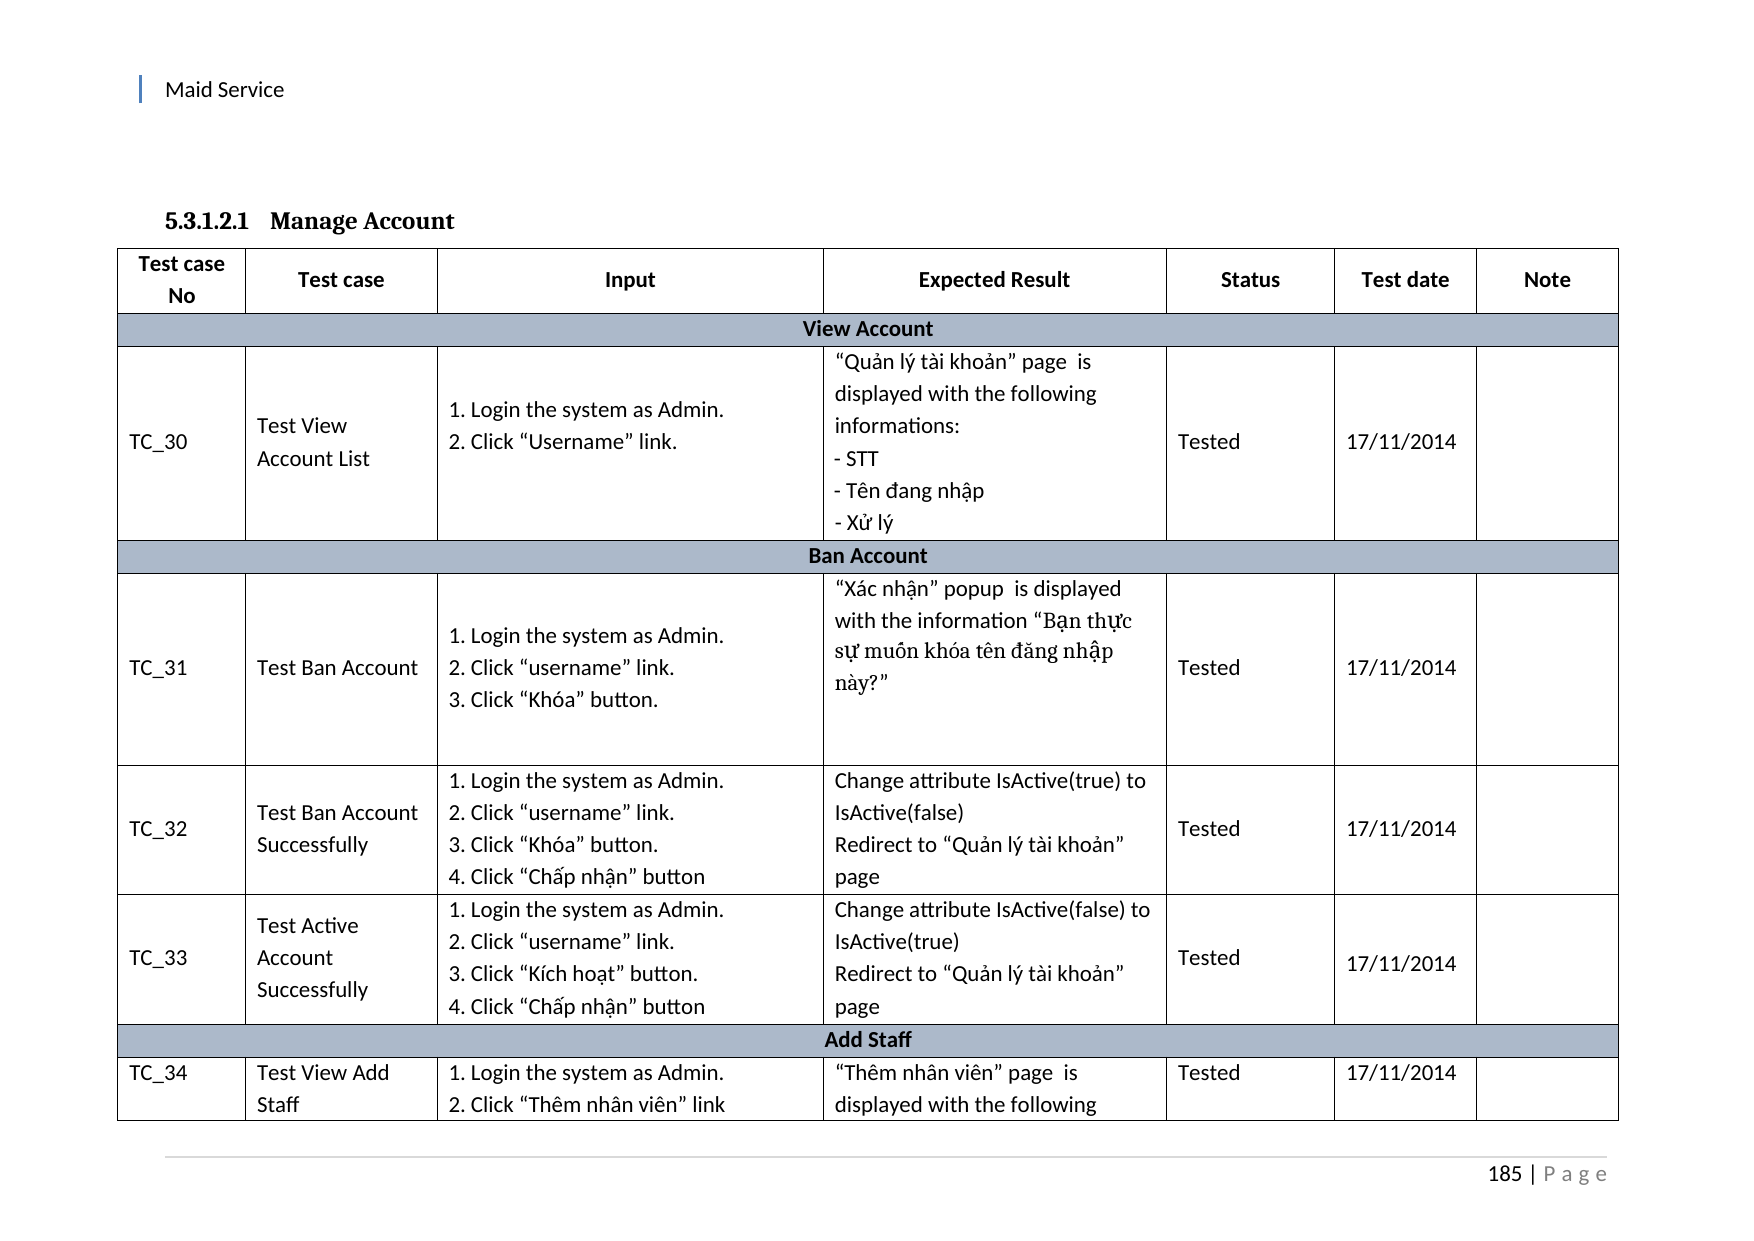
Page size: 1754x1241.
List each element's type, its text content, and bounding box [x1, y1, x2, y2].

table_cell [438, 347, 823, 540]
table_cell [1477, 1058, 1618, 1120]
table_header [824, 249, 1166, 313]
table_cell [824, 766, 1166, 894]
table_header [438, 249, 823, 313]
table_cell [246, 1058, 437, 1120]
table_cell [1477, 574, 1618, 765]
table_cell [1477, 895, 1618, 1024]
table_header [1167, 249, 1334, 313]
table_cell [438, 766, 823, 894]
subtitle Manage Account [165, 207, 1607, 236]
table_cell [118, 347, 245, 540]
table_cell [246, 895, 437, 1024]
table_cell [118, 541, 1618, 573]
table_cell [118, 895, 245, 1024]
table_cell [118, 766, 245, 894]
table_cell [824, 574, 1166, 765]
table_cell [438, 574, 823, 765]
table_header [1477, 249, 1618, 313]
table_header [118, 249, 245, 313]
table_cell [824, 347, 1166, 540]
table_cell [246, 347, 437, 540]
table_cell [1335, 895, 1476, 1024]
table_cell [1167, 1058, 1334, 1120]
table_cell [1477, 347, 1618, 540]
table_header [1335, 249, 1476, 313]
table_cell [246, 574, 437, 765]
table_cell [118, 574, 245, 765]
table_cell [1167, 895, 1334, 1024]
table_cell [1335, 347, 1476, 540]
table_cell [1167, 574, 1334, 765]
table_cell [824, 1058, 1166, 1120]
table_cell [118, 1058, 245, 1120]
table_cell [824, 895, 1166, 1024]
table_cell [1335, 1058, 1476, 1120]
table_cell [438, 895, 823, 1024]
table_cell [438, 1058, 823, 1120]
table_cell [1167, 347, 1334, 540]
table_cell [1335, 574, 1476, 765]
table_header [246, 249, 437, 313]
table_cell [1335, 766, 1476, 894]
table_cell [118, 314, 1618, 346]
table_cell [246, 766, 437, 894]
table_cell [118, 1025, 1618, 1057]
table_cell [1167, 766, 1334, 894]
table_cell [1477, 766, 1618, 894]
